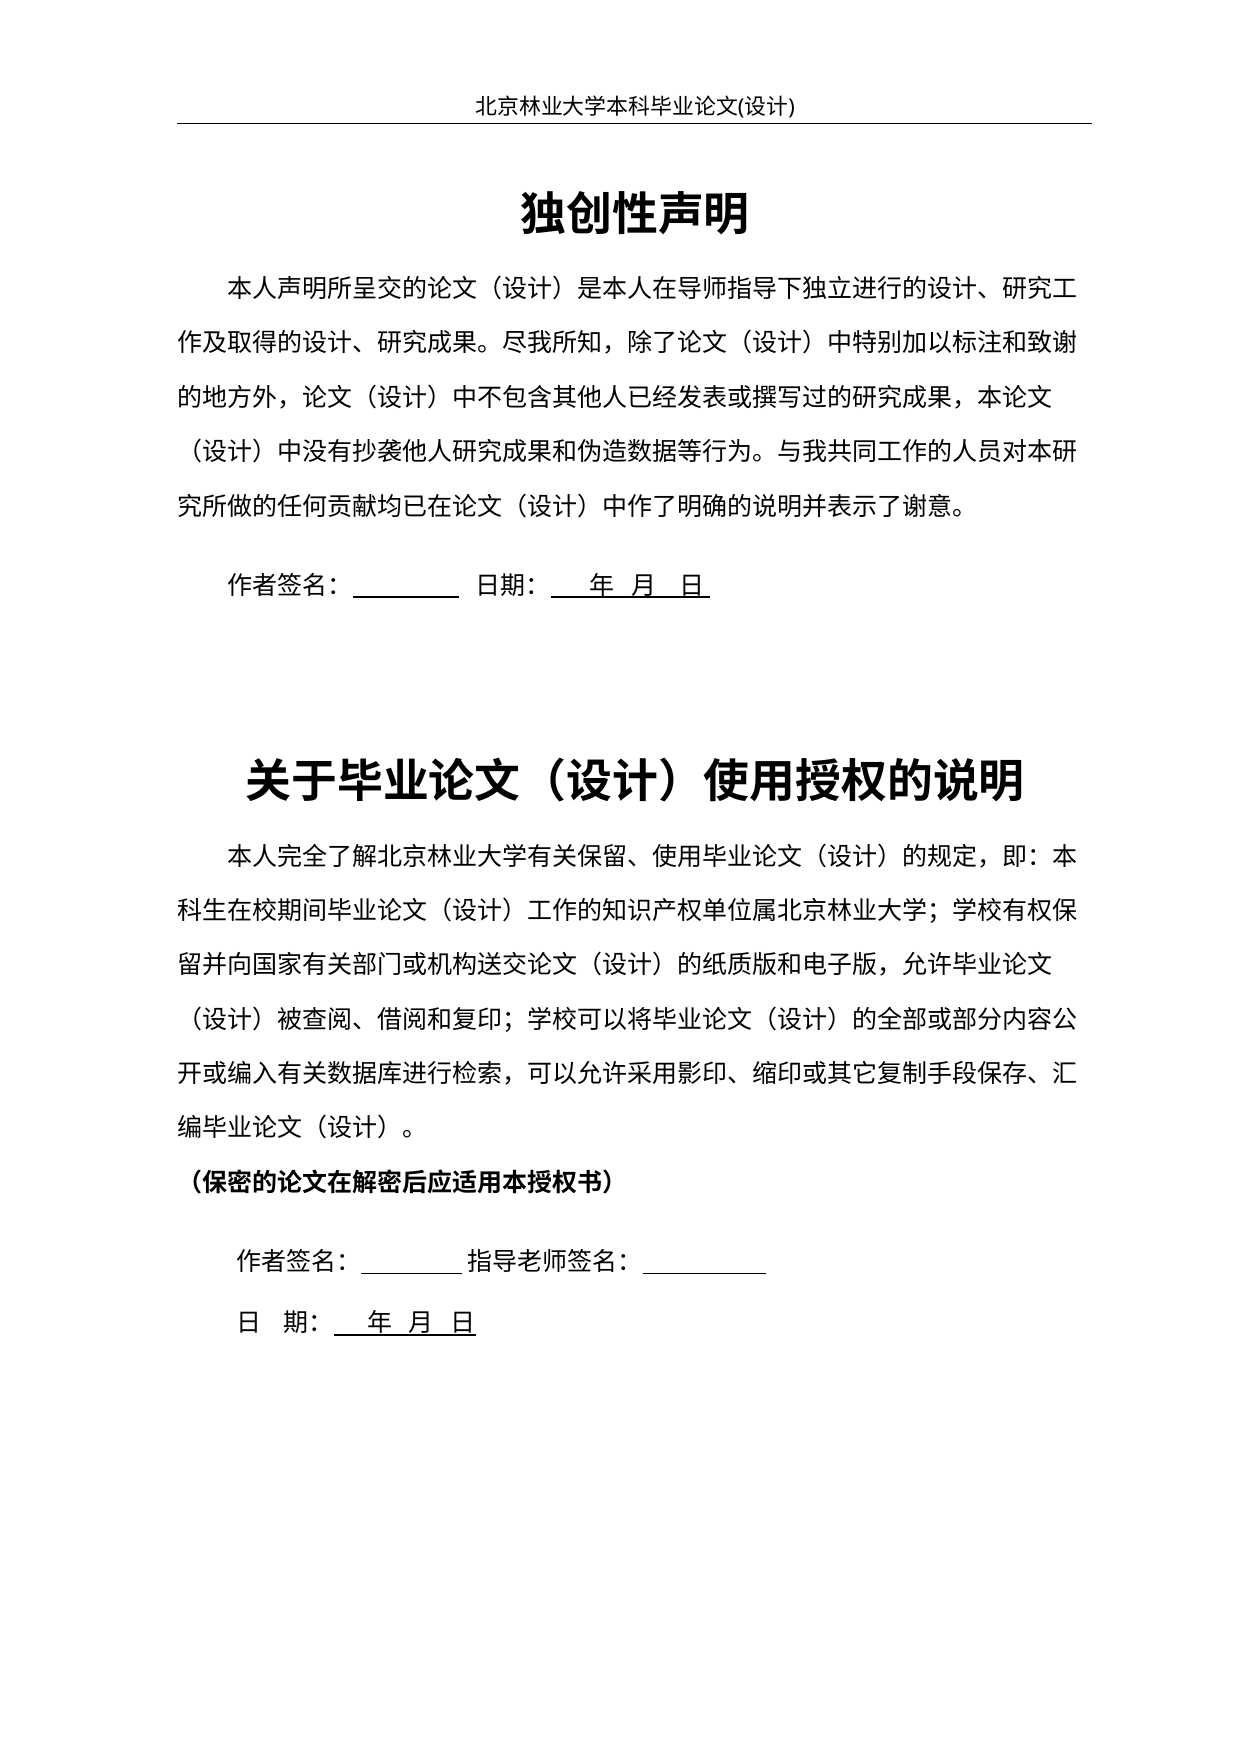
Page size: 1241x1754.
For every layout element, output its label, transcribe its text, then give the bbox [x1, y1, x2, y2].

text 关于毕业论文（设计）使用授权的说明 [177, 744, 1092, 811]
text 日 期： 年 月 日 [236, 1303, 1092, 1339]
text 作者签名： 指导老师签名： [236, 1242, 1092, 1278]
text 本人完全了解北京林业大学有关保留、使用毕业论文（设计）的规定，即：本科生在校期间毕业论文（设计）工作的知识产权单位属北京林业大学；学校有权保留并向国家有关部门或机构送交论文（设计）的纸质版和电子版，允许毕业论文（设计）被查阅、借阅和复印；学校可以将毕业论文（设计）的全部或部分内容公开或编入有关数据库进行检索，可以允许采用影印、缩印或其它复制手段保存、汇编毕业论文（设计）。 [177, 836, 1092, 1144]
text 本人声明所呈交的论文（设计）是本人在导师指导下独立进行的设计、研究工作及取得的设计、研究成果。尽我所知，除了论文（设计）中特别加以标注和致谢的地方外，论文（设计）中不包含其他人已经发表或撰写过的研究成果，本论文（设计）中没有抄袭他人研究成果和伪造数据等行为。与我共同工作的人员对本研究所做的任何贡献均已在论文（设计）中作了明确的说明并表示了谢意。 [177, 268, 1092, 522]
text 作者签名： 日期： 年 月 日 [177, 565, 1092, 602]
text 独创性声明 [177, 177, 1092, 243]
text （保密的论文在解密后应适用本授权书） [177, 1162, 1092, 1198]
